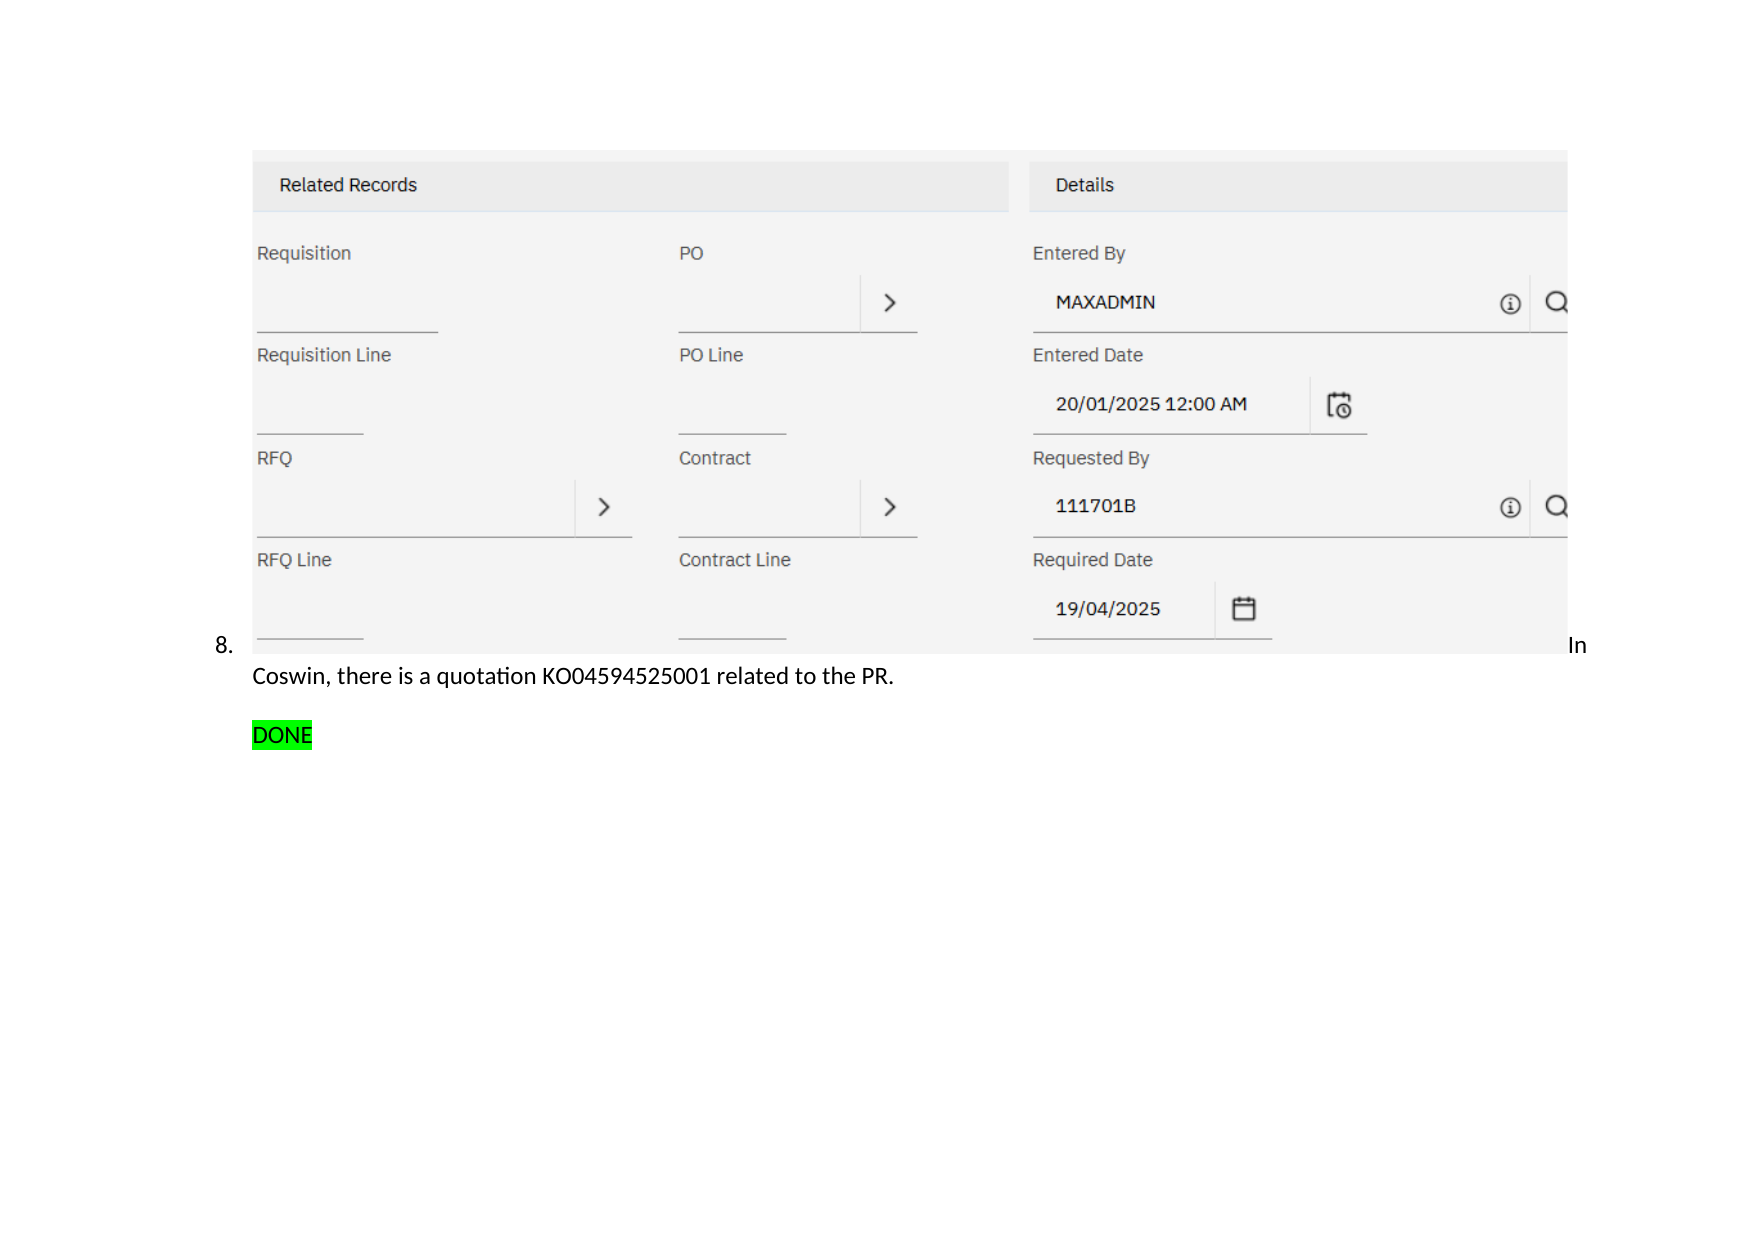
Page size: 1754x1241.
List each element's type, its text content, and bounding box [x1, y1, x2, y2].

picture [252, 150, 1568, 654]
text DONE [252, 719, 1604, 750]
